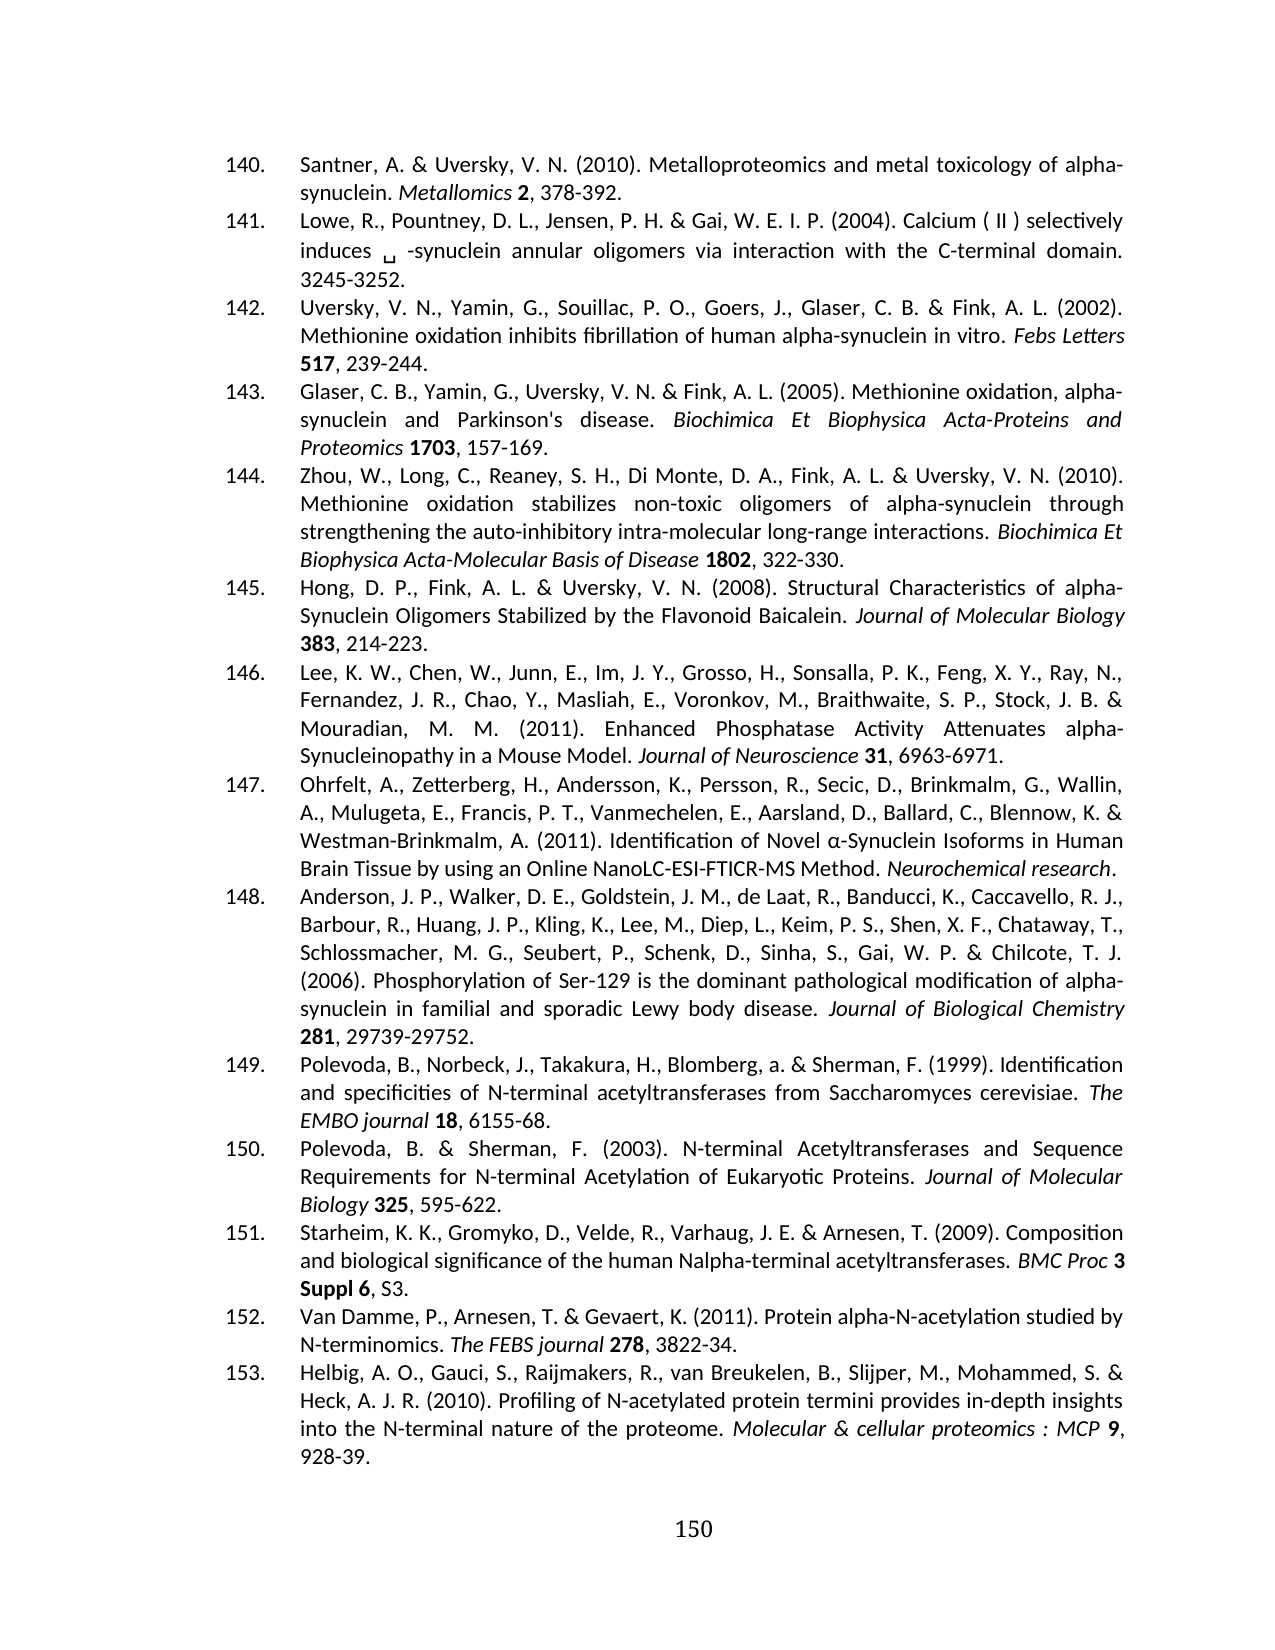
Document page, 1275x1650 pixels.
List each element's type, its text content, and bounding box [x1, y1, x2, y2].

text 147. Ohrfelt, A., Zetterberg, H., Andersson, K., Persson, R., Secic, D., Brinkmalm, G., Wallin, A., Mulugeta, E., Francis, P. T., Vanmechelen, E., Aarsland, D., Ballard, C., Blennow, K. & Westman-Brinkmalm, A. (2011). Identification of Novel α-Synuclein Isoforms in Human Brain Tissue by using an Online NanoLC-ESI-FTICR-MS Method. Neurochemical research. [225, 770, 1125, 882]
text 151. Starheim, K. K., Gromyko, D., Velde, R., Varhaug, J. E. & Arnesen, T. (2009). Composition and biological significance of the human Nalpha-terminal acetyltransferases. BMC Proc 3 Suppl 6, S3. [225, 1218, 1125, 1302]
text 141. Lowe, R., Pountney, D. L., Jensen, P. H. & Gai, W. E. I. P. (2004). Calcium ( II ) selectively induces ␣ -synuclein annular oligomers via interaction with the C-terminal domain. 3245-3252. [225, 206, 1125, 293]
text 144. Zhou, W., Long, C., Reaney, S. H., Di Monte, D. A., Fink, A. L. & Uversky, V. N. (2010). Methionine oxidation stabilizes non-toxic oligomers of alpha-synuclein through strengthening the auto-inhibitory intra-molecular long-range interactions. Biochimica Et Biophysica Acta-Molecular Basis of Disease 1802, 322-330. [225, 461, 1125, 573]
text 146. Lee, K. W., Chen, W., Junn, E., Im, J. Y., Grosso, H., Sonsalla, P. K., Feng, X. Y., Ray, N., Fernandez, J. R., Chao, Y., Masliah, E., Voronkov, M., Braithwaite, S. P., Stock, J. B. & Mouradian, M. M. (2011). Enhanced Phosphatase Activity Attenuates alpha-Synucleinopathy in a Mouse Model. Journal of Neuroscience 31, 6963-6971. [225, 658, 1125, 770]
text 152. Van Damme, P., Arnesen, T. & Gevaert, K. (2011). Protein alpha-N-acetylation studied by N-terminomics. The FEBS journal 278, 3822-34. [225, 1302, 1125, 1358]
text 143. Glaser, C. B., Yamin, G., Uversky, V. N. & Fink, A. L. (2005). Methionine oxidation, alpha-synuclein and Parkinson's disease. Biochimica Et Biophysica Acta-Proteins and Proteomics 1703, 157-169. [225, 377, 1125, 461]
text 153. Helbig, A. O., Gauci, S., Raijmakers, R., van Breukelen, B., Slijper, M., Mohammed, S. & Heck, A. J. R. (2010). Profiling of N-acetylated protein termini provides in-depth insights into the N-terminal nature of the proteome. Molecular & cellular proteomics : MCP 9, 928-39. [225, 1358, 1125, 1470]
text 140. Santner, A. & Uversky, V. N. (2010). Metalloproteomics and metal toxicology of alpha-synuclein. Metallomics 2, 378-392. [225, 150, 1125, 206]
text 145. Hong, D. P., Fink, A. L. & Uversky, V. N. (2008). Structural Characteristics of alpha-Synuclein Oligomers Stabilized by the Flavonoid Baicalein. Journal of Molecular Biology 383, 214-223. [225, 573, 1125, 658]
text 149. Polevoda, B., Norbeck, J., Takakura, H., Blomberg, a. & Sherman, F. (1999). Identification and specificities of N-terminal acetyltransferases from Saccharomyces cerevisiae. The EMBO journal 18, 6155-68. [225, 1050, 1125, 1134]
text 150. Polevoda, B. & Sherman, F. (2003). N-terminal Acetyltransferases and Sequence Requirements for N-terminal Acetylation of Eukaryotic Proteins. Journal of Molecular Biology 325, 595-622. [225, 1134, 1125, 1218]
text 142. Uversky, V. N., Yamin, G., Souillac, P. O., Goers, J., Glaser, C. B. & Fink, A. L. (2002). Methionine oxidation inhibits fibrillation of human alpha-synuclein in vitro. Febs Letters 517, 239-244. [225, 293, 1125, 377]
text 148. Anderson, J. P., Walker, D. E., Goldstein, J. M., de Laat, R., Banducci, K., Caccavello, R. J., Barbour, R., Huang, J. P., Kling, K., Lee, M., Diep, L., Keim, P. S., Shen, X. F., Chataway, T., Schlossmacher, M. G., Seubert, P., Schenk, D., Sinha, S., Gai, W. P. & Chilcote, T. J. (2006). Phosphorylation of Ser-129 is the dominant pathological modification of alpha-synuclein in familial and sporadic Lewy body disease. Journal of Biological Chemistry 281, 29739-29752. [225, 882, 1125, 1050]
